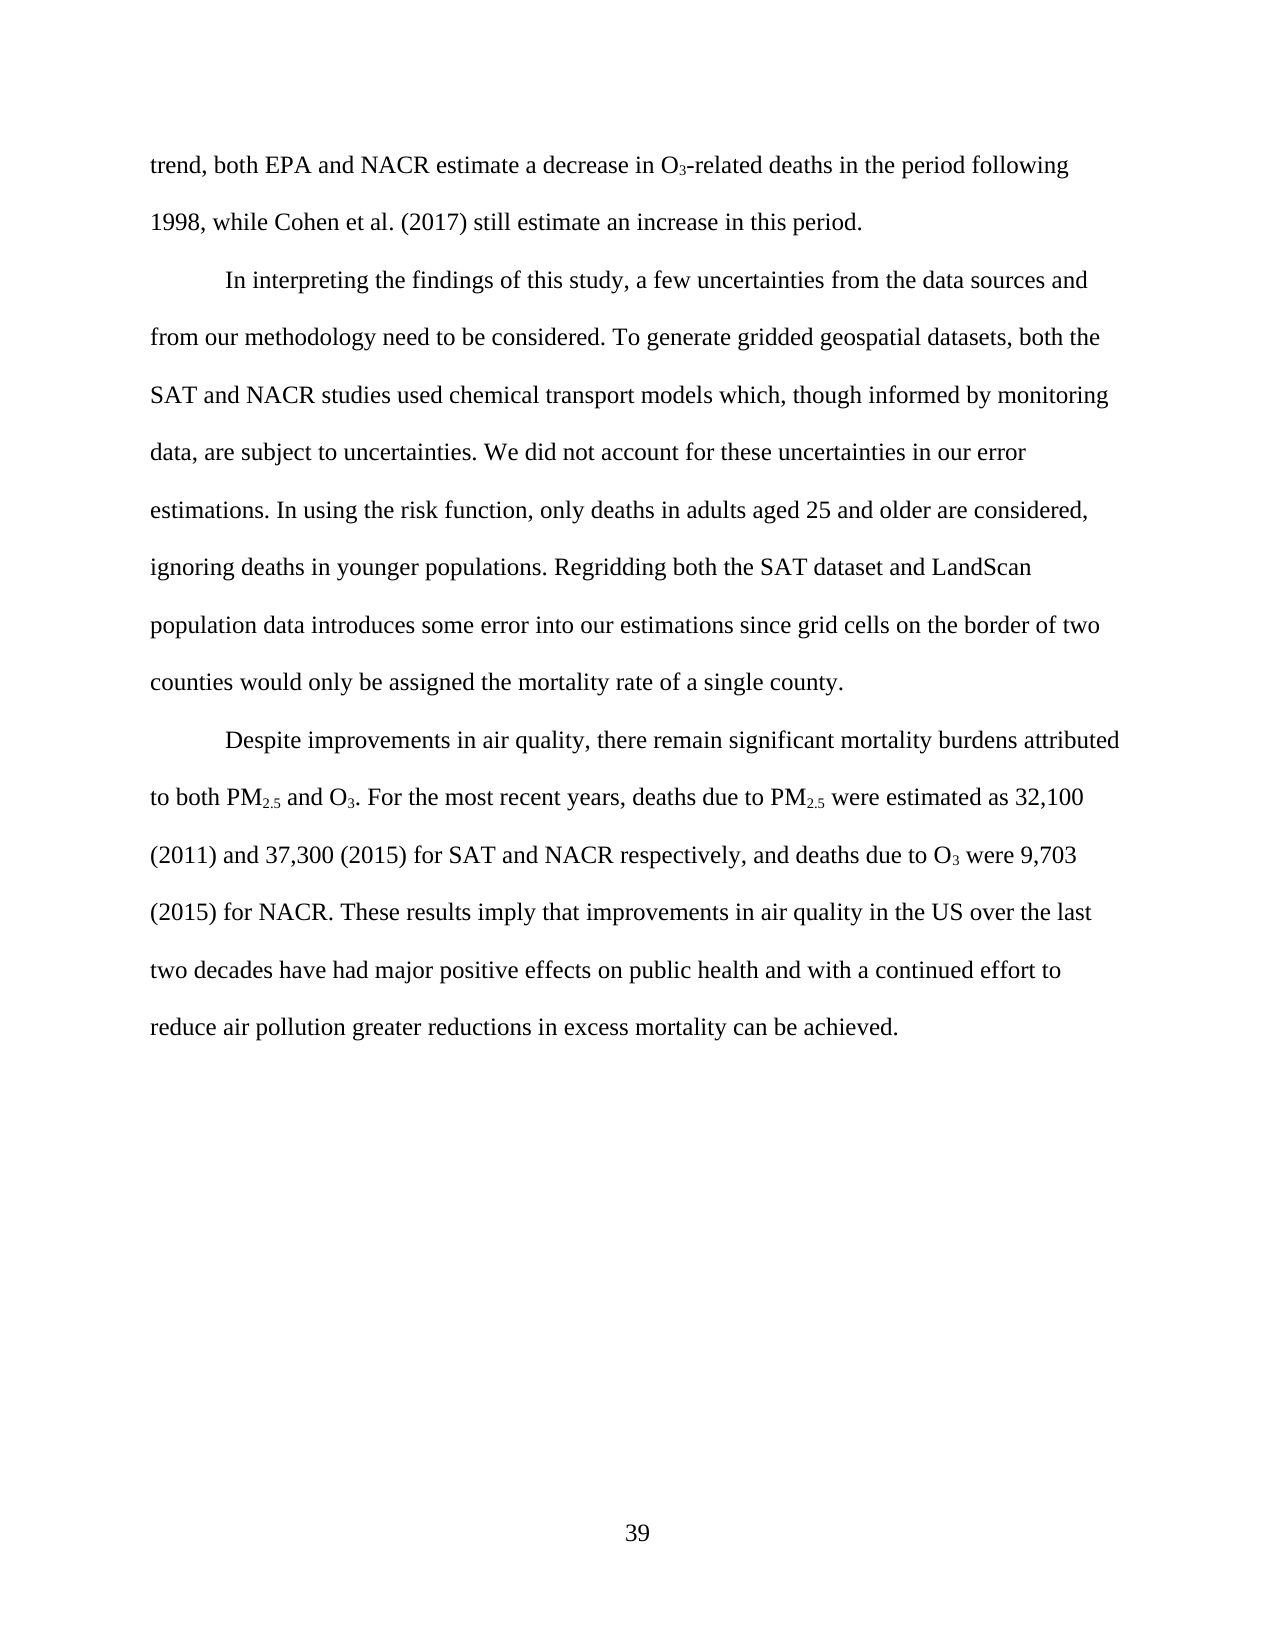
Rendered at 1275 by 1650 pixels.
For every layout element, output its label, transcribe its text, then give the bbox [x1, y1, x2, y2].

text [150, 150, 1125, 236]
text Despite improvements in air quality, there remain significant mortality burdens attributed to both PM2.5 and O3. For the most recent years, deaths due to PM2.5 were estimated as 32,100 (2011) and 37,300 (2015) for SAT and NACR respectively, and deaths due to O3 were 9,703 (2015) for NACR. These results imply that improvements in air quality in the US over the last two decades have had major positive effects on public health and with a continued effort to reduce air pollution greater reductions in excess mortality can be achieved. [150, 725, 1125, 1041]
text In interpreting the findings of this study, a few uncertainties from the data sources and from our methodology need to be considered. To generate gridded geospatial datasets, both the SAT and NACR studies used chemical transport models which, though informed by monitoring data, are subject to uncertainties. We did not account for these uncertainties in our error estimations. In using the risk function, only deaths in adults aged 25 and older are considered, ignoring deaths in younger populations. Regridding both the SAT dataset and LandScan population data introduces some error into our estimations since grid cells on the border of two counties would only be assigned the mortality rate of a single county. [150, 265, 1125, 696]
